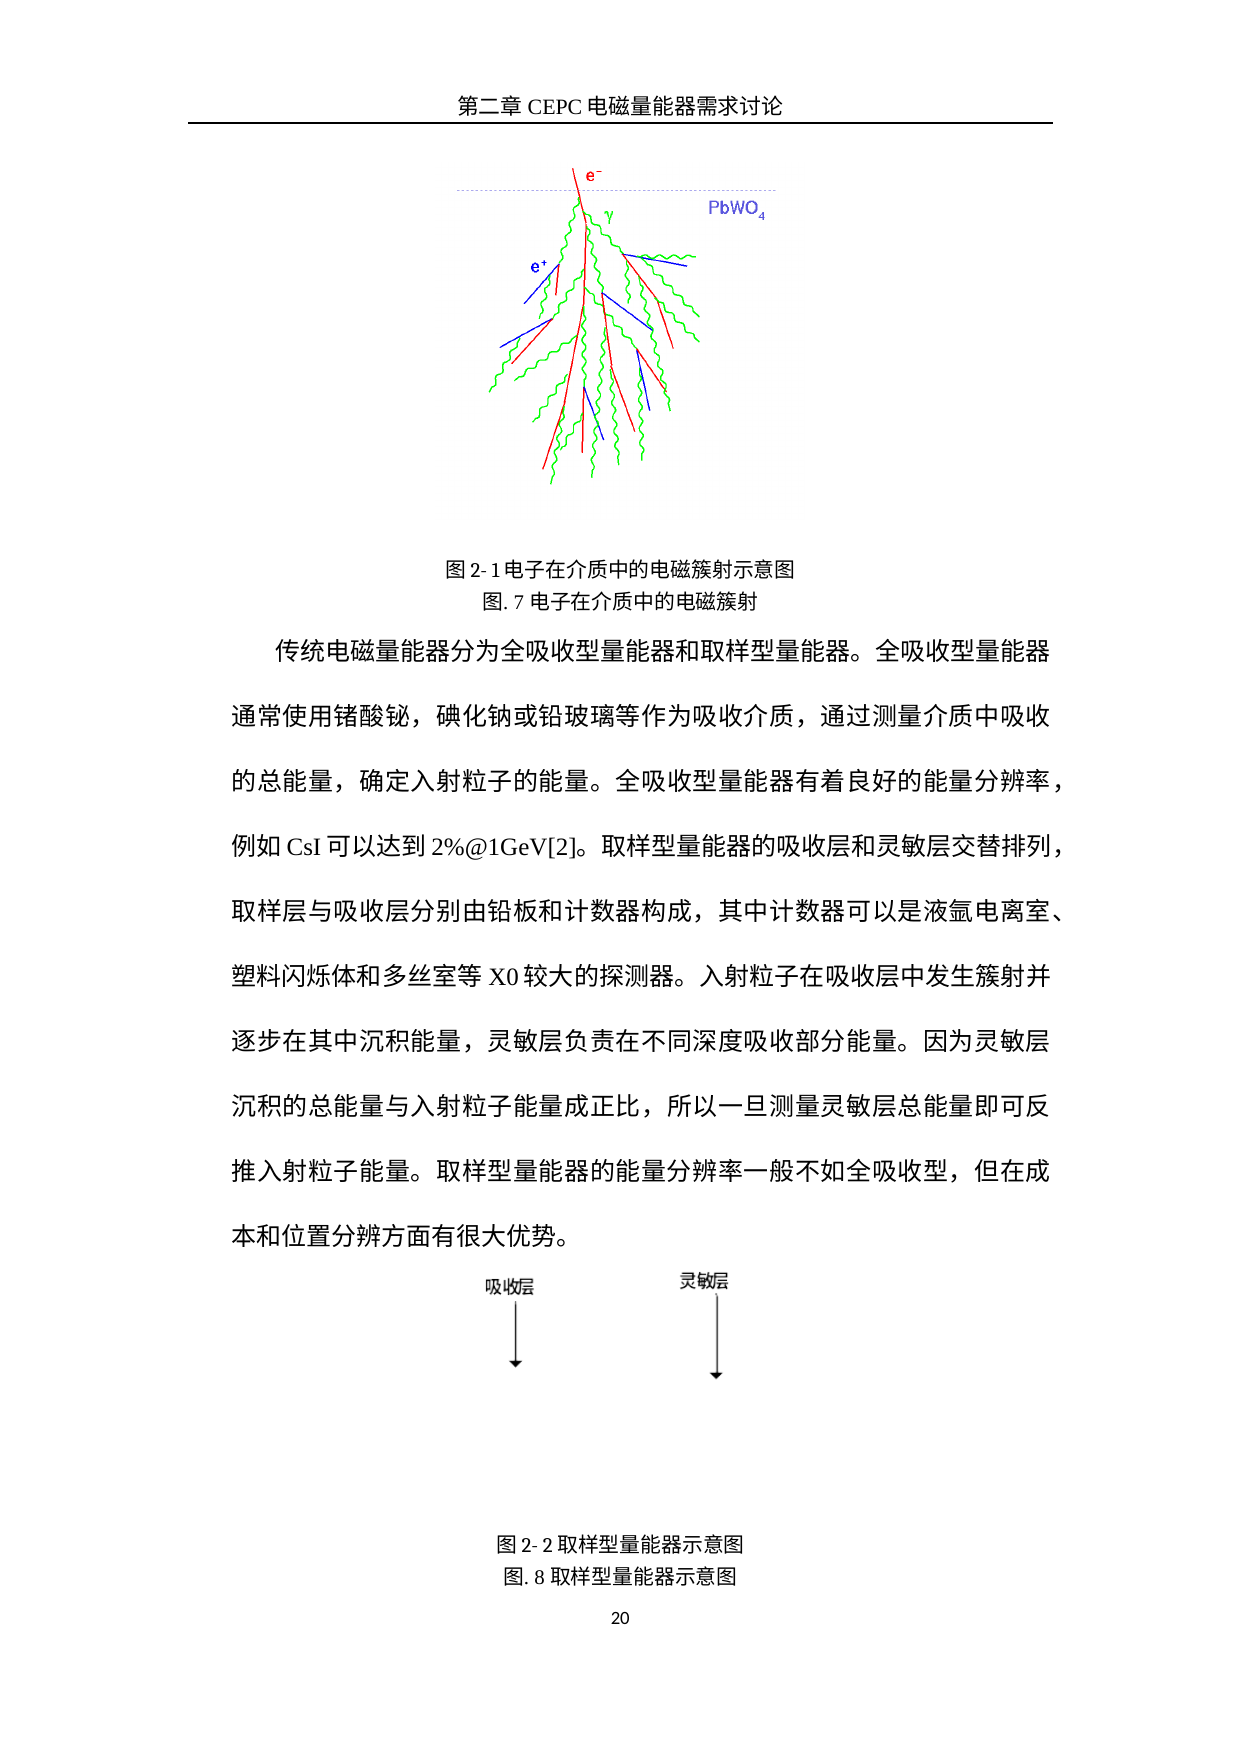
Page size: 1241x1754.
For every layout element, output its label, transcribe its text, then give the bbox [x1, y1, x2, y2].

picture [435, 162, 805, 520]
text 图. 7 电子在介质中的电磁簇射 [187, 584, 1053, 617]
text 传统电磁量能器分为全吸收型量能器和取样型量能器。全吸收型量能器通常使用锗酸铋，碘化钠或铅玻璃等作为吸收介质，通过测量介质中吸收的总能量，确定入射粒子的能量。全吸收型量能器有着良好的能量分辨率，例如CsI可以达到2%@1GeV[2]。取样型量能器的吸收层和灵敏层交替排列，取样层与吸收层分别由铅板和计数器构成，其中计数器可以是液氩电离室、塑料闪烁体和多丝室等X0较大的探测器。入射粒子在吸收层中发生簇射并逐步在其中沉积能量，灵敏层负责在不同深度吸收部分能量。因为灵敏层沉积的总能量与入射粒子能量成正比，所以一旦测量灵敏层总能量即可反推入射粒子能量。取样型量能器的能量分辨率一般不如全吸收型，但在成本和位置分辨方面有很大优势。 [231, 617, 1053, 1267]
text 图 2- 2 取样型量能器示意图 [187, 1527, 1053, 1559]
text 图 2- 1 电子在介质中的电磁簇射示意图 [187, 552, 1053, 584]
text 图. 8 取样型量能器示意图 [187, 1559, 1053, 1592]
